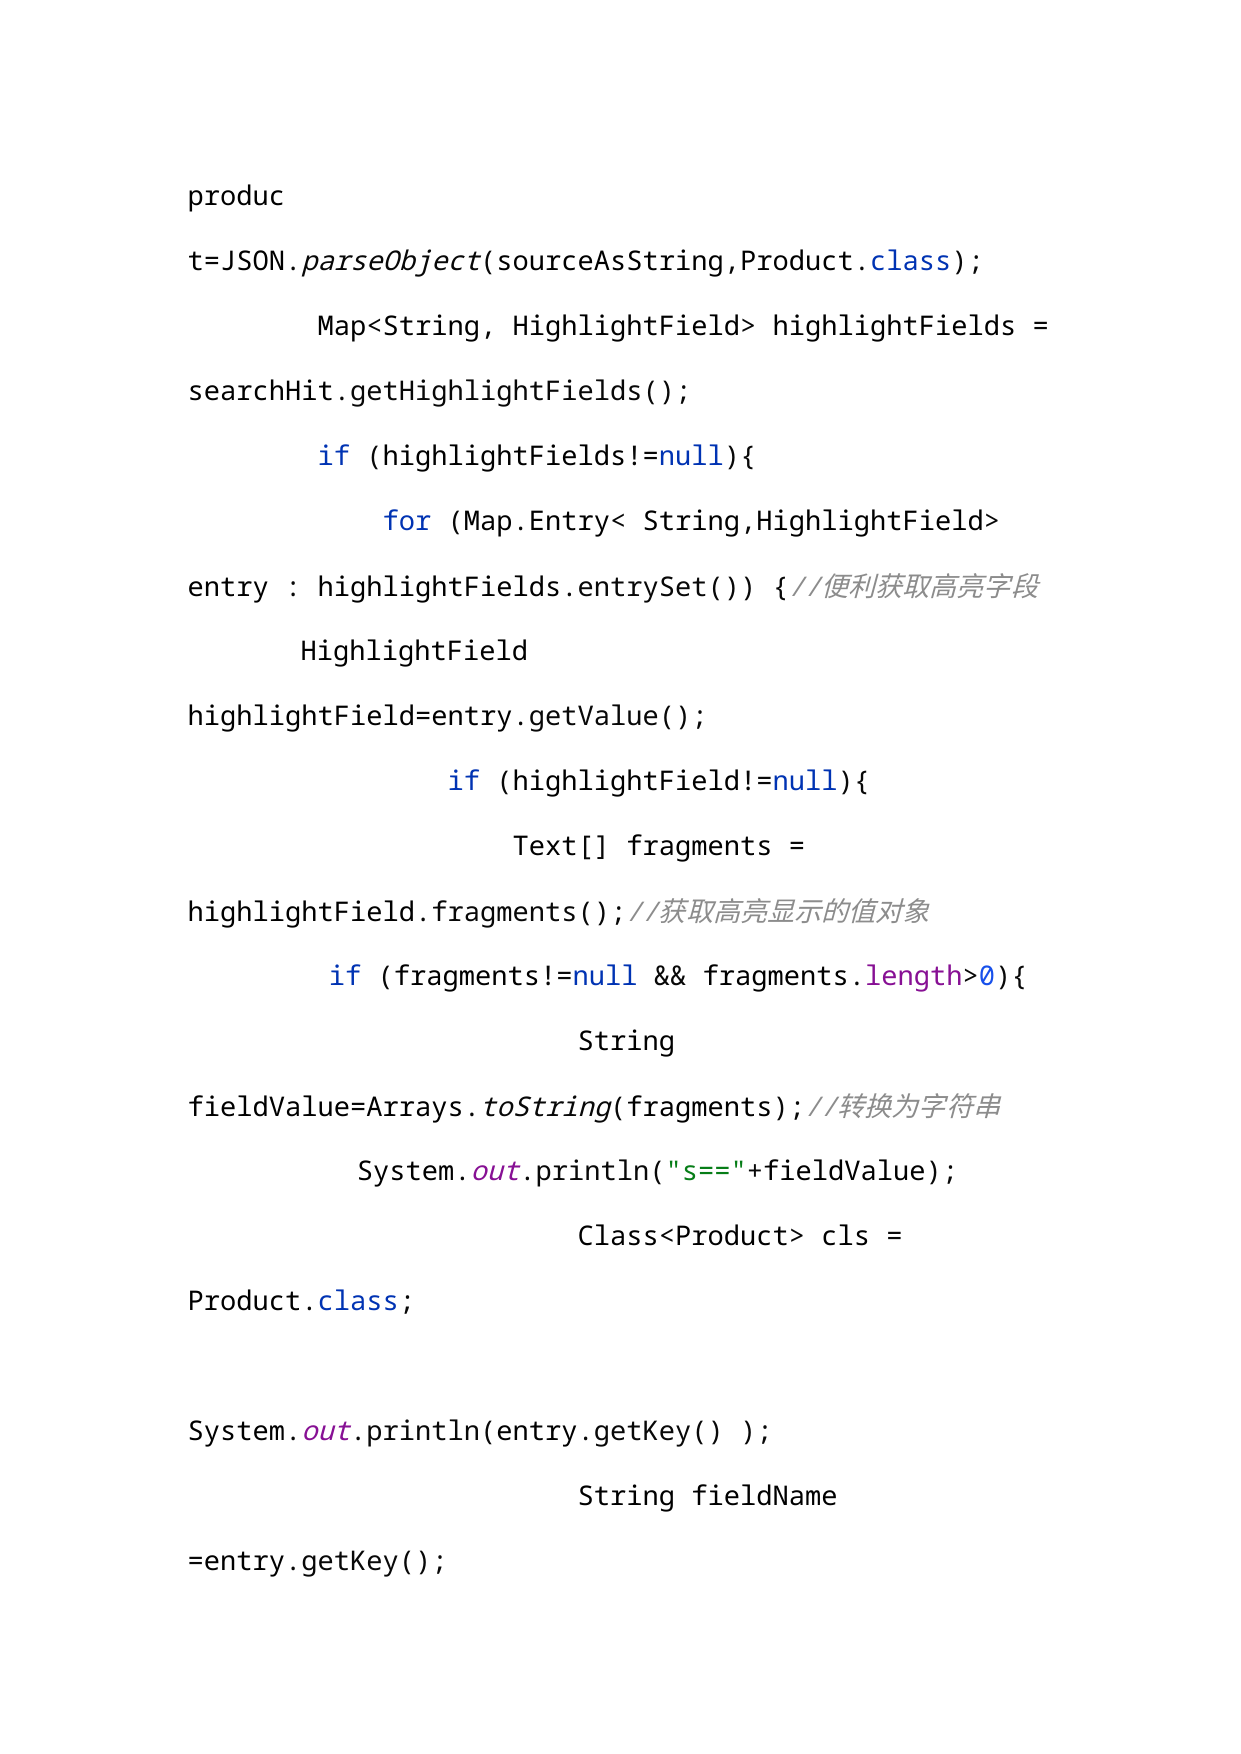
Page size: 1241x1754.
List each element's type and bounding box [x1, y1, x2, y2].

text [187, 162, 1053, 1592]
